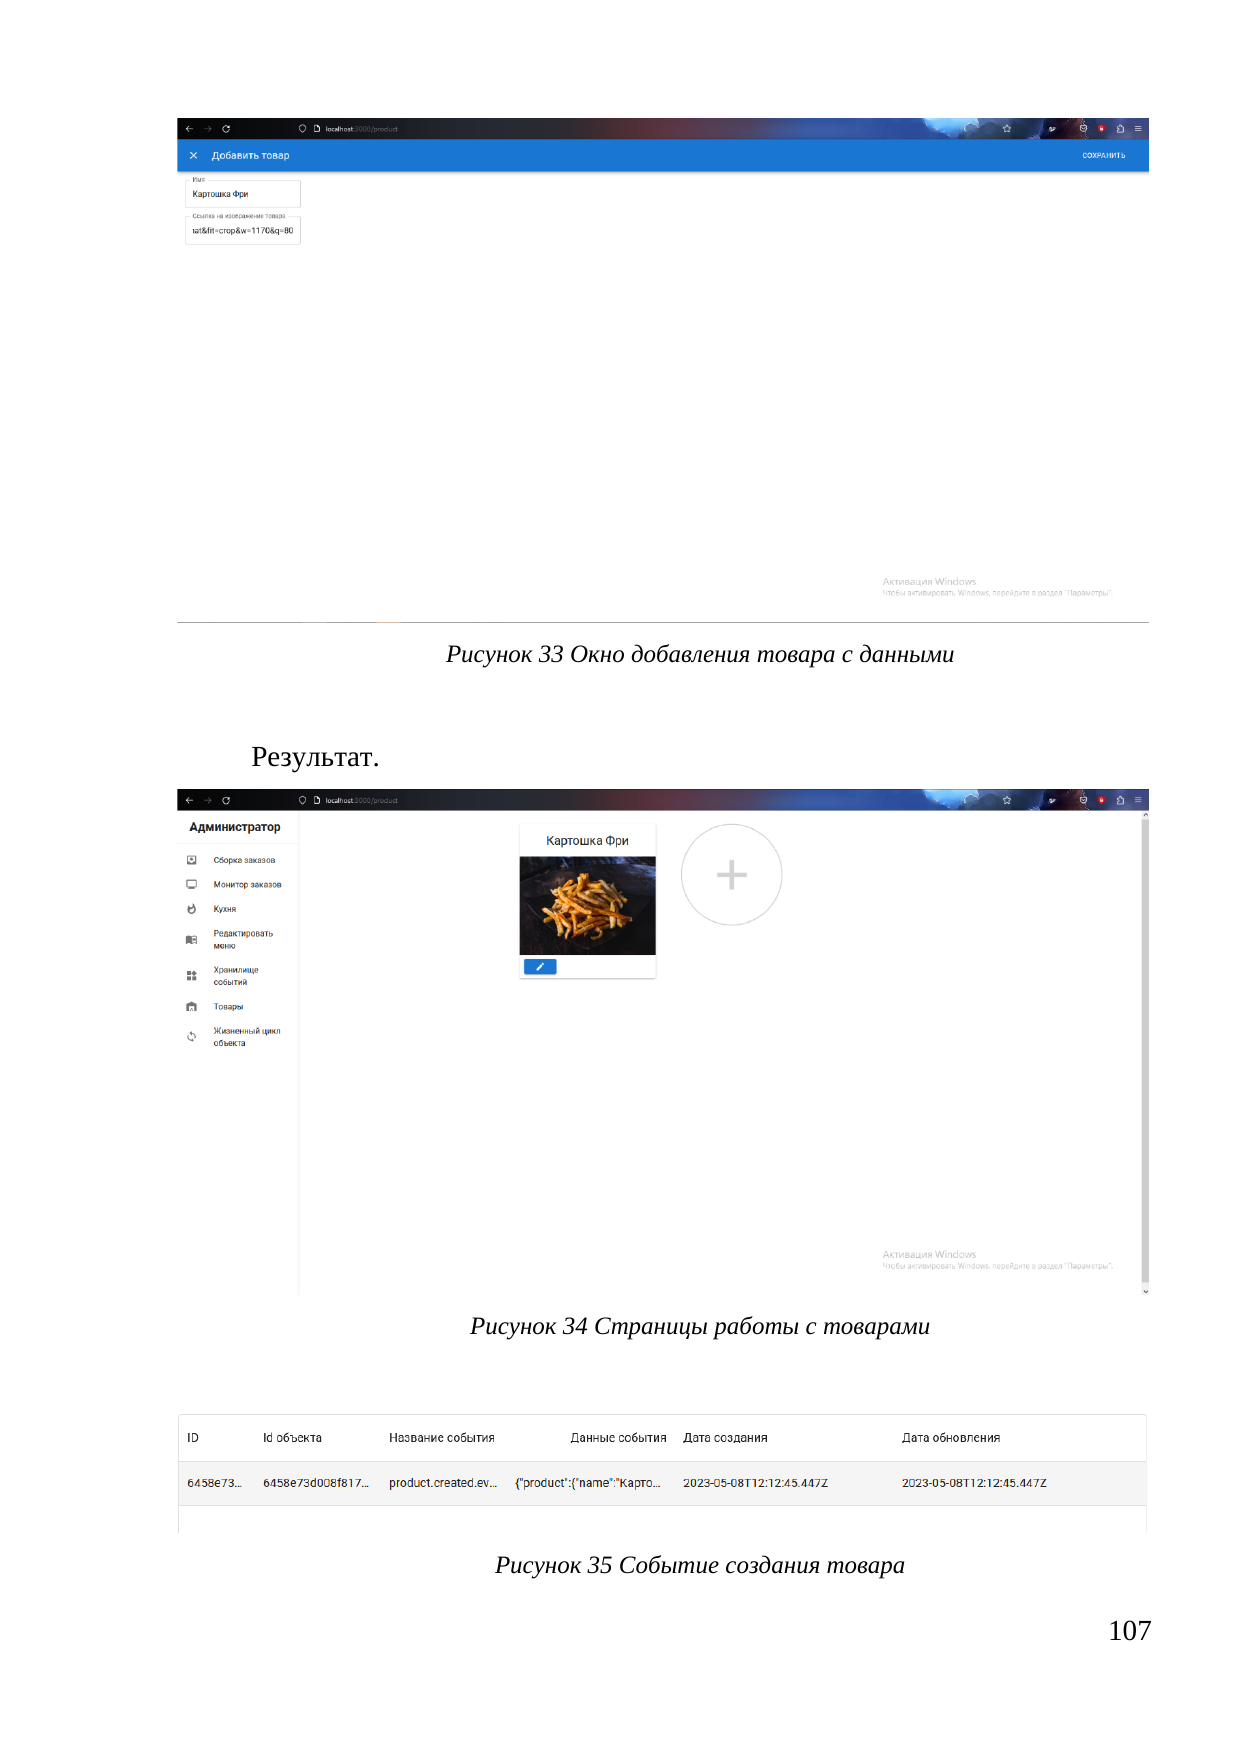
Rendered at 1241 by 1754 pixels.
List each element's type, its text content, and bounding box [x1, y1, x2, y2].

picture [177, 1411, 1152, 1533]
text Рисунок 34 Страницы работы с товарами [177, 1311, 1152, 1340]
text Рисунок 33 Окно добавления товара с данными [177, 639, 1152, 668]
picture [177, 789, 1149, 1295]
picture [177, 118, 1149, 623]
text Рисунок 35 Событие создания товара [177, 1550, 1152, 1578]
text Результат. [177, 739, 1152, 773]
